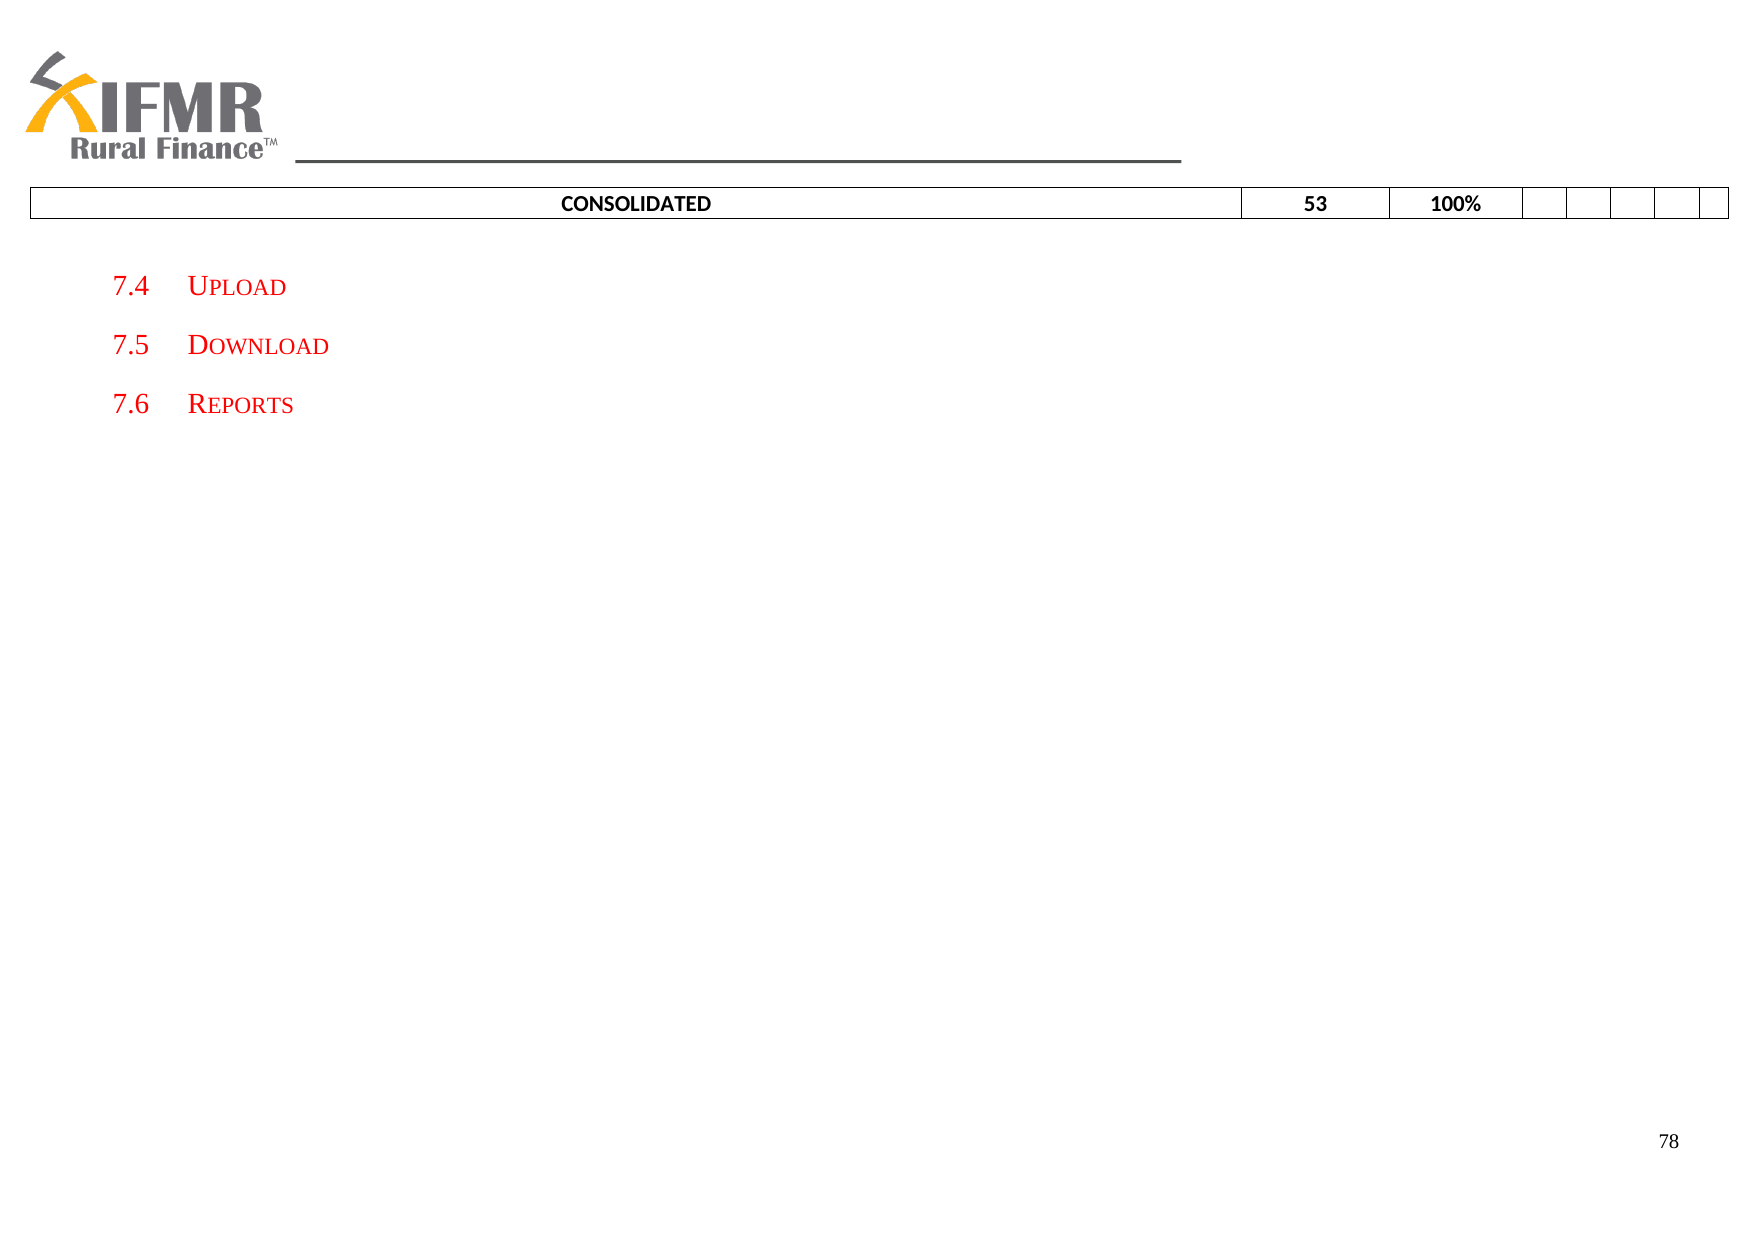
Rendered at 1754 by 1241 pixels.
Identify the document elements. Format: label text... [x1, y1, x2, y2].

picture [18, 45, 284, 166]
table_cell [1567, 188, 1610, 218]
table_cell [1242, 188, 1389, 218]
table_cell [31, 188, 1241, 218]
subtitle Reports [112, 386, 1679, 419]
subtitle Upload [112, 268, 1679, 302]
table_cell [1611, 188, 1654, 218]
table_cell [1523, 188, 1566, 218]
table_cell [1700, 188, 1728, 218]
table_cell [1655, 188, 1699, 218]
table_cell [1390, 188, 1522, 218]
subtitle Download [112, 327, 1679, 361]
